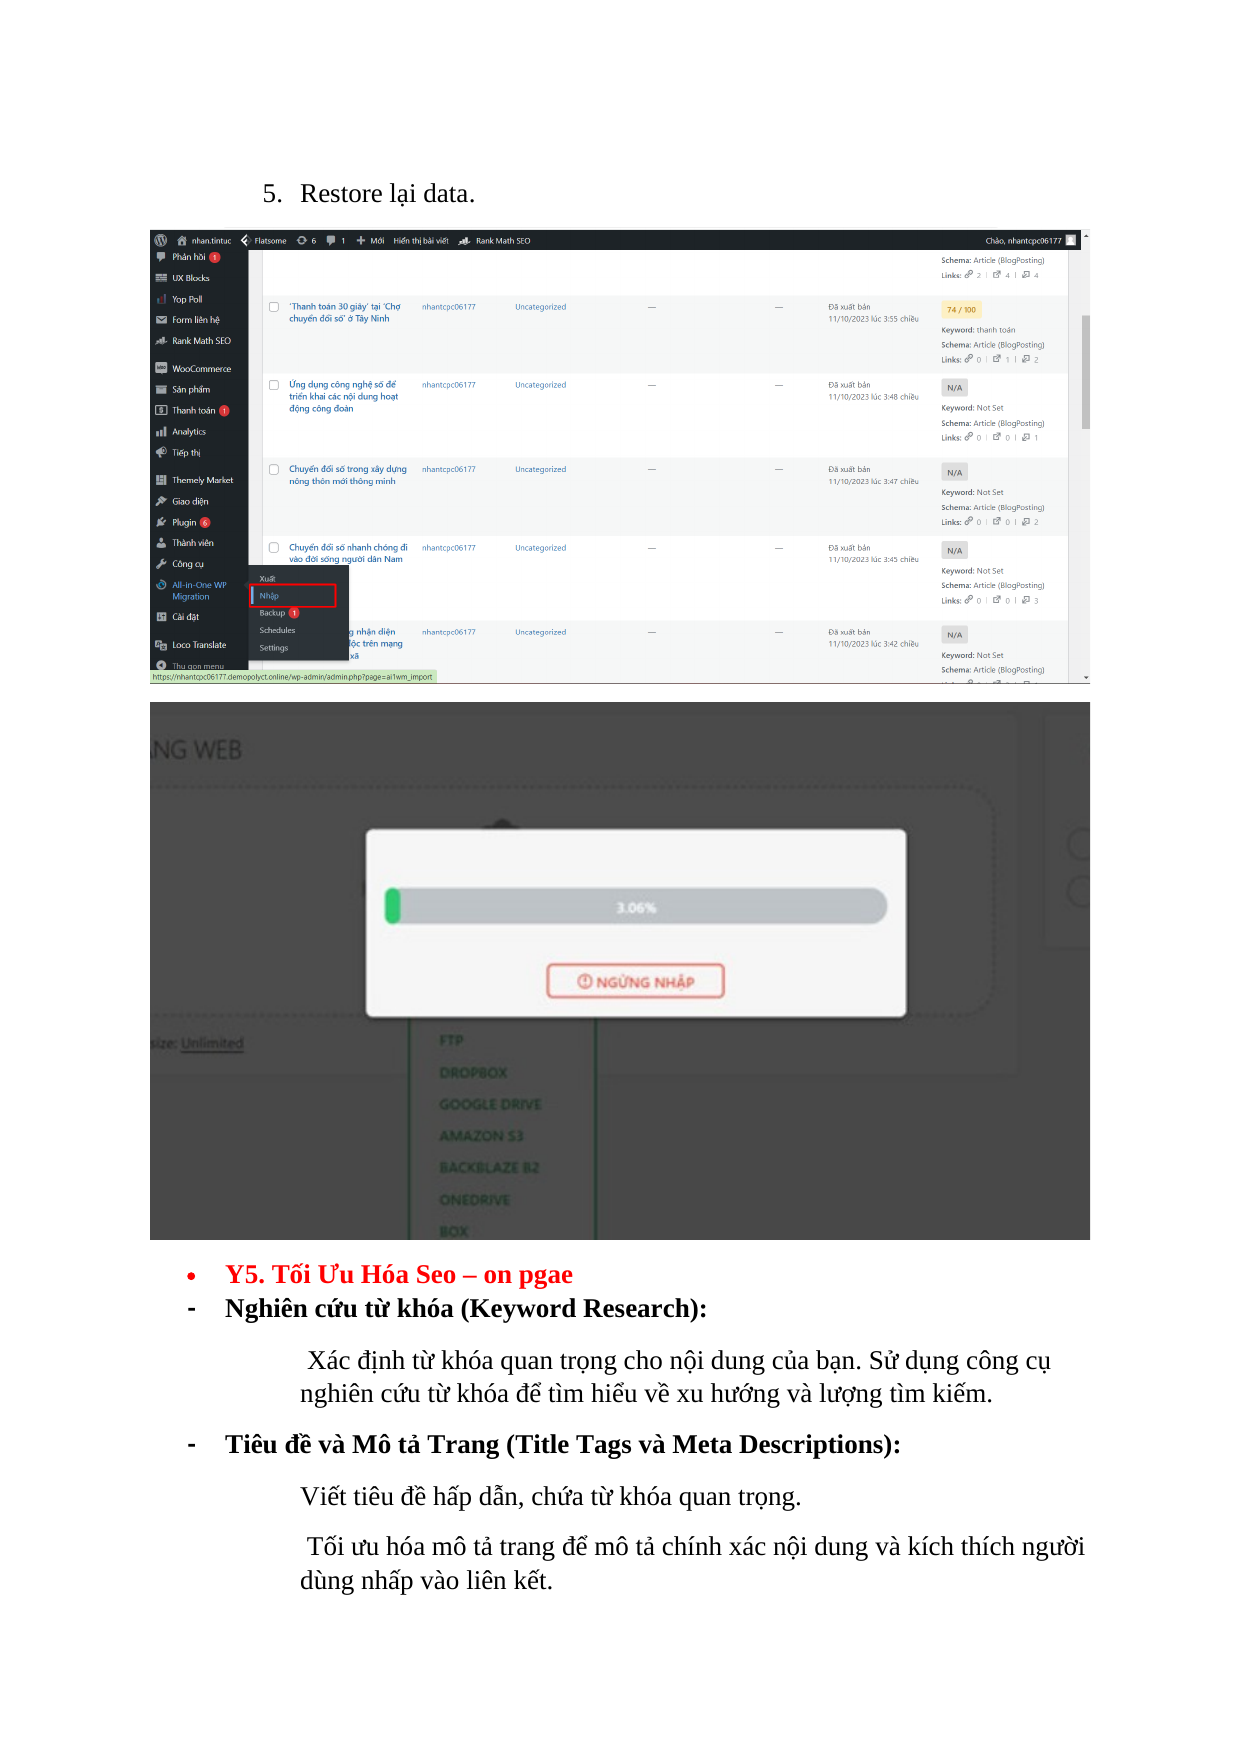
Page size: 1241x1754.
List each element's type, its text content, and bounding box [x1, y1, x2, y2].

picture [150, 227, 1091, 684]
text Viết tiêu đề hấp dẫn, chứa từ khóa quan trọng. [300, 1480, 1090, 1511]
list Restore lại data. [262, 177, 1090, 208]
list Y5. Tối Ưu Hóa Seo – on pgae [187, 1258, 1090, 1289]
picture [150, 702, 1091, 1240]
text Xác định từ khóa quan trọng cho nội dung của bạn. Sử dụng công cụ nghiên cứu từ khóa để tìm hiểu về xu hướng và lượng tìm kiếm. [300, 1344, 1090, 1409]
list Tiêu đề và Mô tả Trang (Title Tags và Meta Descriptions): [187, 1428, 1090, 1461]
text Tối ưu hóa mô tả trang để mô tả chính xác nội dung và kích thích người dùng nhấp vào liên kết. [300, 1530, 1090, 1595]
list Nghiên cứu từ khóa (Keyword Research): [187, 1292, 1090, 1325]
